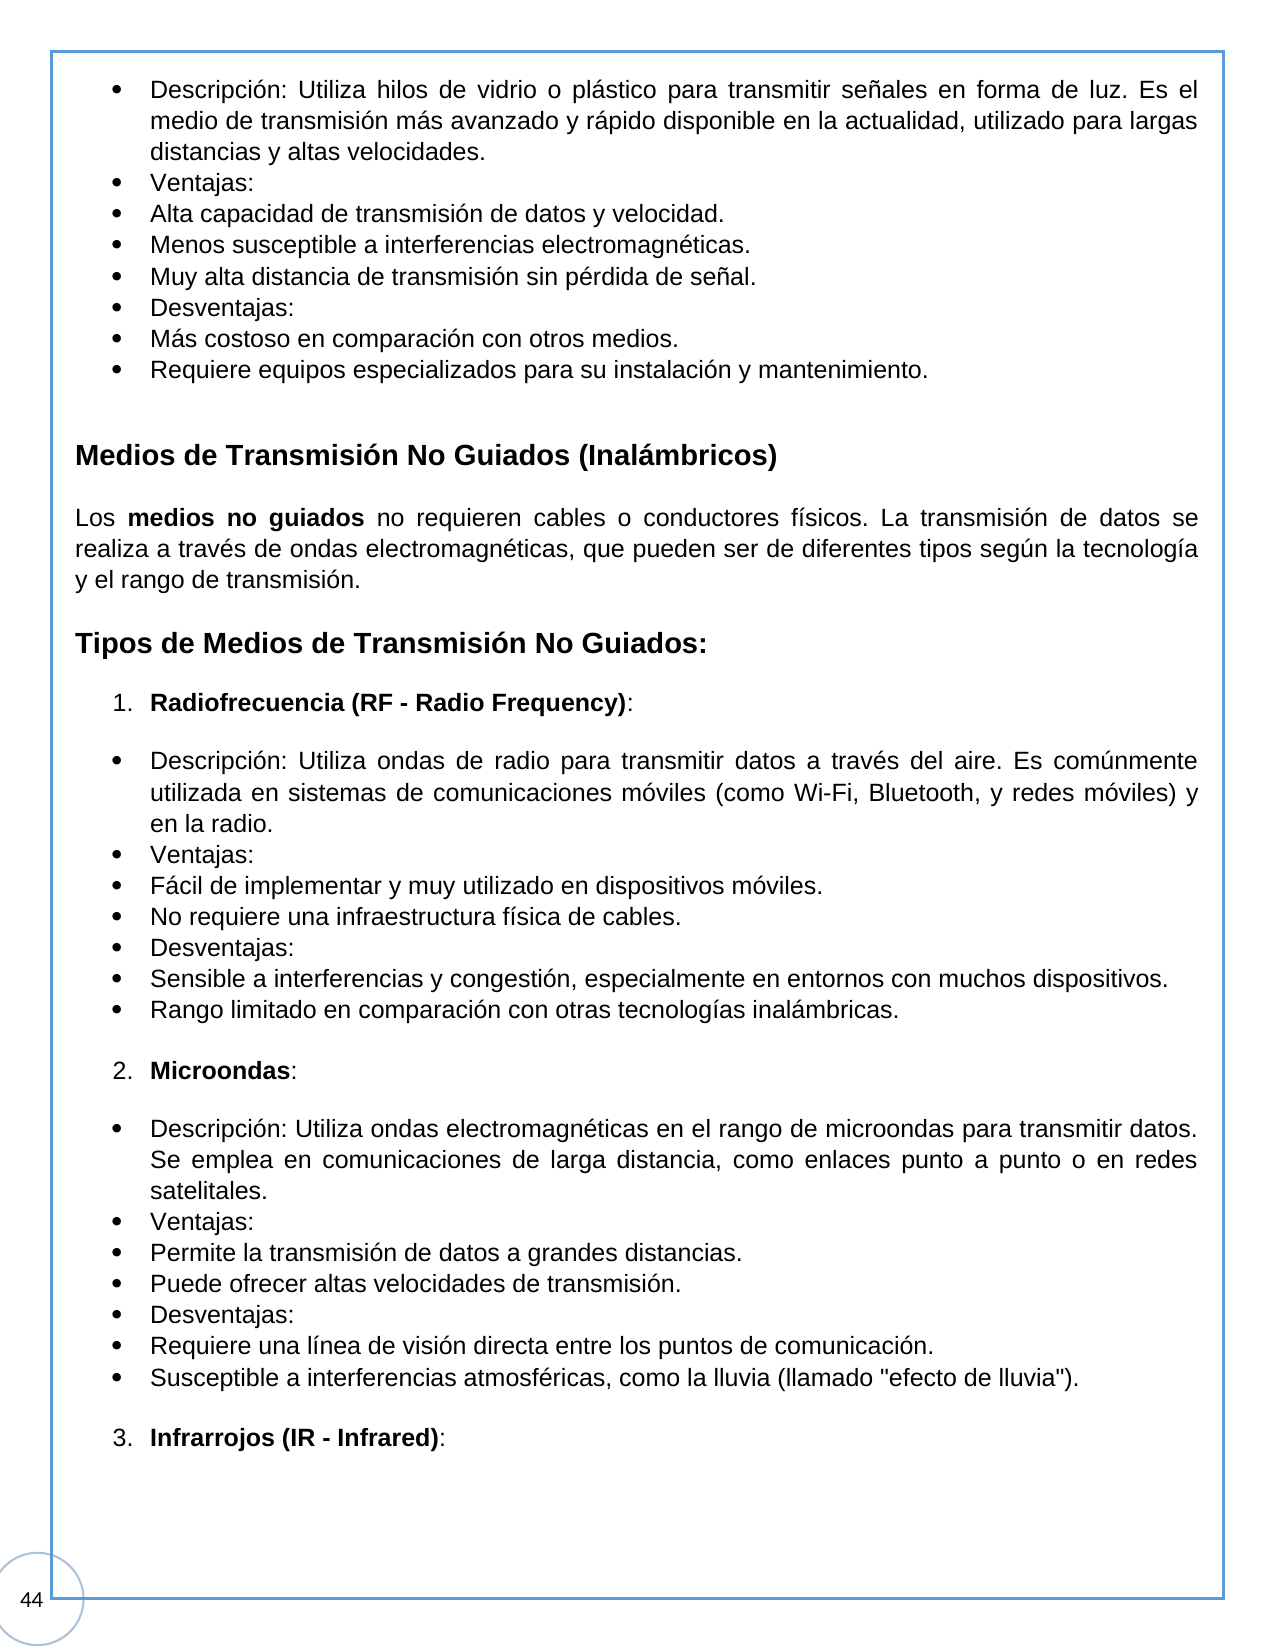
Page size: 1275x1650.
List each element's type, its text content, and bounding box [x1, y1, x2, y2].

list Ventajas: [112, 839, 1200, 868]
list Ventajas: [112, 1207, 1200, 1236]
list Requiere una línea de visión directa entre los puntos de comunicación. [112, 1331, 1200, 1360]
list Desventajas: [112, 1300, 1200, 1329]
list Muy alta distancia de transmisión sin pérdida de señal. [112, 262, 1200, 291]
list Requiere equipos especializados para su instalación y mantenimiento. [112, 355, 1200, 384]
list Sensible a interferencias y congestión, especialmente en entornos con muchos dispositivos. [112, 964, 1200, 993]
list Fácil de implementar y muy utilizado en dispositivos móviles. [112, 871, 1200, 899]
list Descripción: Utiliza ondas de radio para transmitir datos a través del aire. Es comúnmente utilizada en sistemas de comunicaciones móviles (como Wi-Fi, Bluetooth, y redes móviles) y en la radio. [112, 746, 1200, 837]
list No requiere una infraestructura física de cables. [112, 902, 1200, 931]
list Descripción: Utiliza ondas electromagnéticas en el rango de microondas para transmitir datos. Se emplea en comunicaciones de larga distancia, como enlaces punto a punto o en redes satelitales. [112, 1113, 1200, 1204]
list Infrarrojos (IR - Infrared): [112, 1423, 1200, 1452]
list Menos susceptible a interferencias electromagnéticas. [112, 231, 1200, 259]
list Puede ofrecer altas velocidades de transmisión. [112, 1269, 1200, 1298]
list Permite la transmisión de datos a grandes distancias. [112, 1238, 1200, 1267]
subtitle Tipos de Medios de Transmisión No Guiados: [75, 626, 1200, 659]
subtitle Medios de Transmisión No Guiados (Inalámbricos) [75, 438, 1200, 472]
list Desventajas: [112, 933, 1200, 962]
list Susceptible a interferencias atmosféricas, como la lluvia (llamado "efecto de lluvia"). [112, 1362, 1200, 1391]
list Descripción: Utiliza hilos de vidrio o plástico para transmitir señales en forma de luz. Es el medio de transmisión más avanzado y rápido disponible en la actualidad, utilizado para largas distancias y altas velocidades. [112, 75, 1200, 166]
list Ventajas: [112, 168, 1200, 197]
list Más costoso en comparación con otros medios. [112, 324, 1200, 353]
list Desventajas: [112, 293, 1200, 322]
text Los medios no guiados no requieren cables o conductores físicos. La transmisión de datos se realiza a través de ondas electromagnéticas, que pueden ser de diferentes tipos según la tecnología y el rango de transmisión. [75, 503, 1200, 594]
list Radiofrecuencia (RF - Radio Frequency): [112, 688, 1200, 717]
list Microondas: [112, 1056, 1200, 1084]
list Rango limitado en comparación con otras tecnologías inalámbricas. [112, 995, 1200, 1024]
list Alta capacidad de transmisión de datos y velocidad. [112, 199, 1200, 228]
